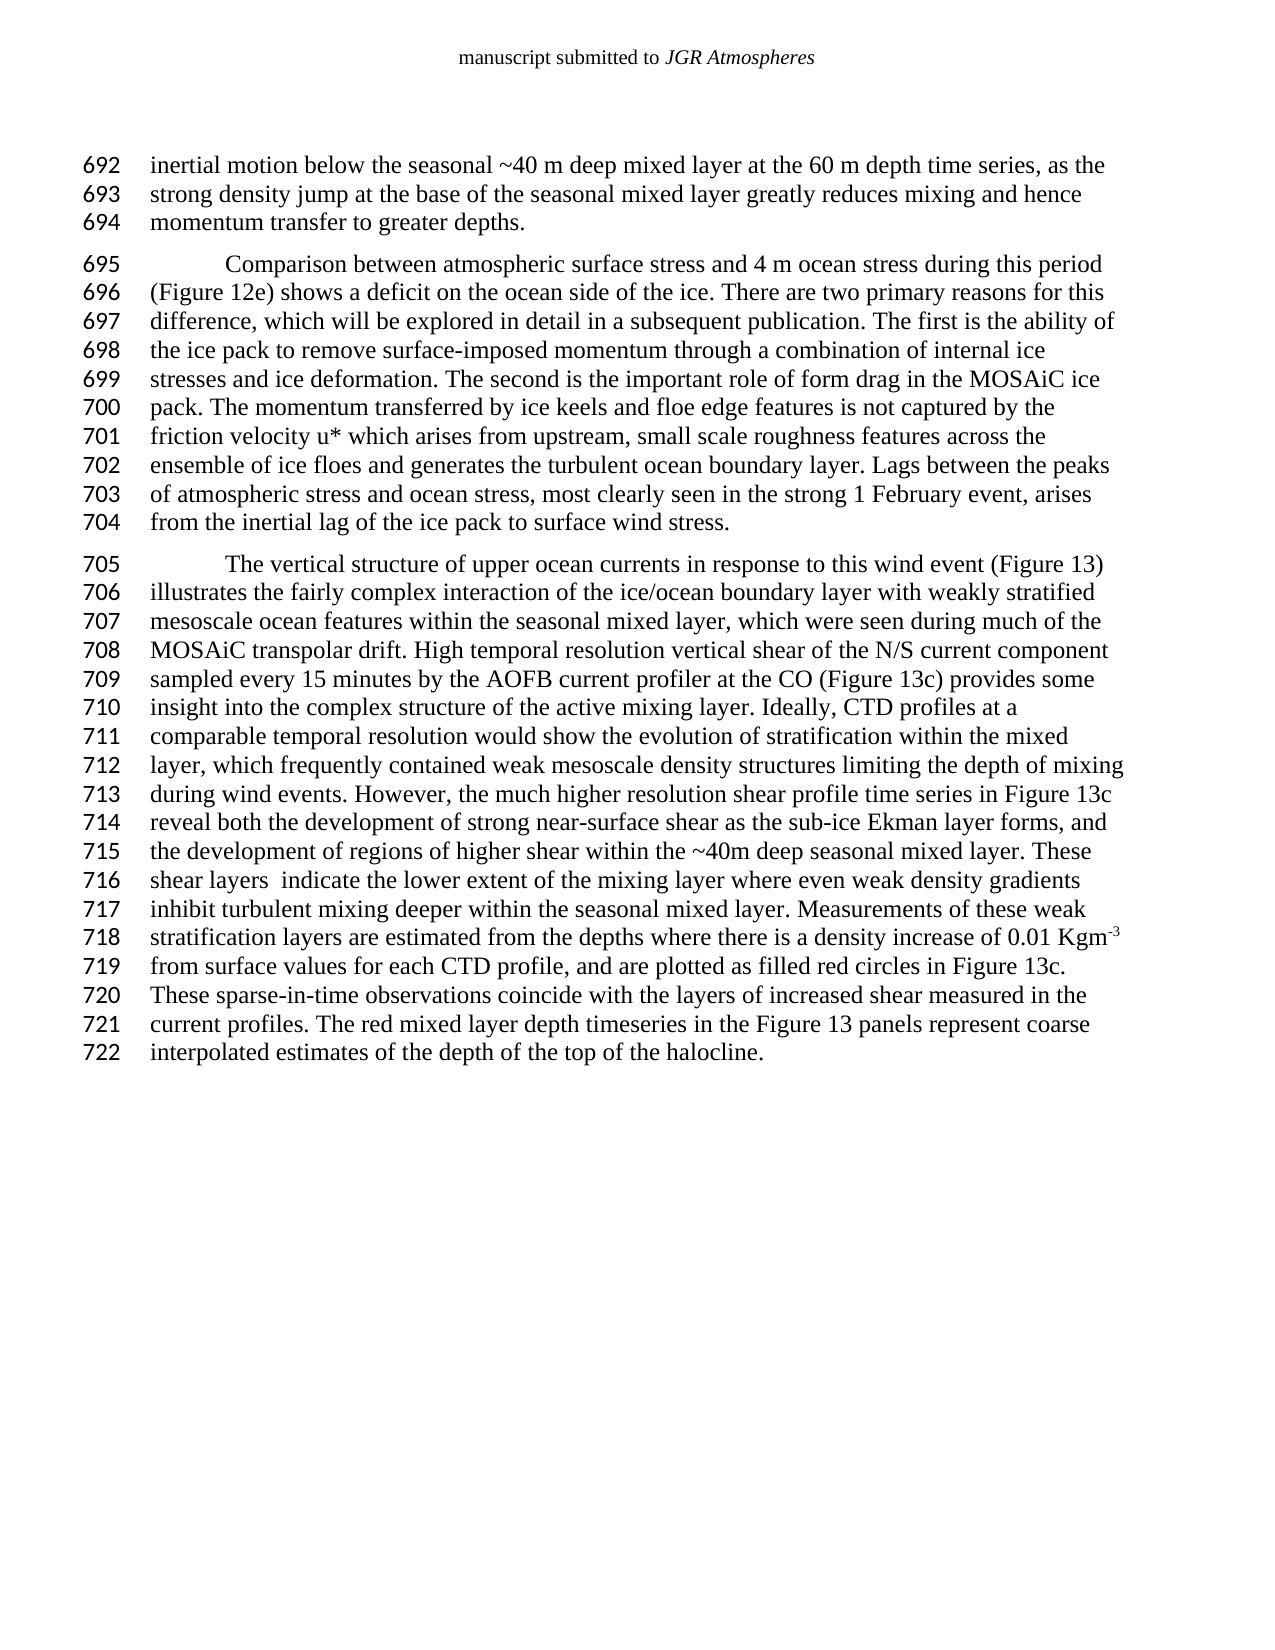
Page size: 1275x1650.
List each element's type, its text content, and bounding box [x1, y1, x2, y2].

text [150, 150, 1125, 236]
text Comparison between atmospheric surface stress and 4 m ocean stress during this period (Figure 12e) shows a deficit on the ocean side of the ice. There are two primary reasons for this difference, which will be explored in detail in a subsequent publication. The first is the ability of the ice pack to remove surface-imposed momentum through a combination of internal ice stresses and ice deformation. The second is the important role of form drag in the MOSAiC ice pack. The momentum transferred by ice keels and floe edge features is not captured by the friction velocity u* which arises from upstream, small scale roughness features across the ensemble of ice floes and generates the turbulent ocean boundary layer. Lags between the peaks of atmospheric stress and ocean stress, most clearly seen in the strong 1 February event, arises from the inertial lag of the ice pack to surface wind stress. [150, 249, 1125, 536]
text The vertical structure of upper ocean currents in response to this wind event (Figure 13) illustrates the fairly complex interaction of the ice/ocean boundary layer with weakly stratified mesoscale ocean features within the seasonal mixed layer, which were seen during much of the MOSAiC transpolar drift. High temporal resolution vertical shear of the N/S current component sampled every 15 minutes by the AOFB current profiler at the CO (Figure 13c) provides some insight into the complex structure of the active mixing layer. Ideally, CTD profiles at a comparable temporal resolution would show the evolution of stratification within the mixed layer, which frequently contained weak mesoscale density structures limiting the depth of mixing during wind events. However, the much higher resolution shear profile time series in Figure 13c reveal both the development of strong near-surface shear as the sub-ice Ekman layer forms, and the development of regions of higher shear within the ~40m deep seasonal mixed layer. These shear layers indicate the lower extent of the mixing layer where even weak density gradients inhibit turbulent mixing deeper within the seasonal mixed layer. Measurements of these weak stratification layers are estimated from the depths where there is a density increase of 0.01 Kgm-3 from surface values for each CTD profile, and are plotted as filled red circles in Figure 13c. These sparse-in-time observations coincide with the layers of increased shear measured in the current profiles. The red mixed layer depth timeseries in the Figure 13 panels represent coarse interpolated estimates of the depth of the top of the halocline. [150, 549, 1125, 1066]
